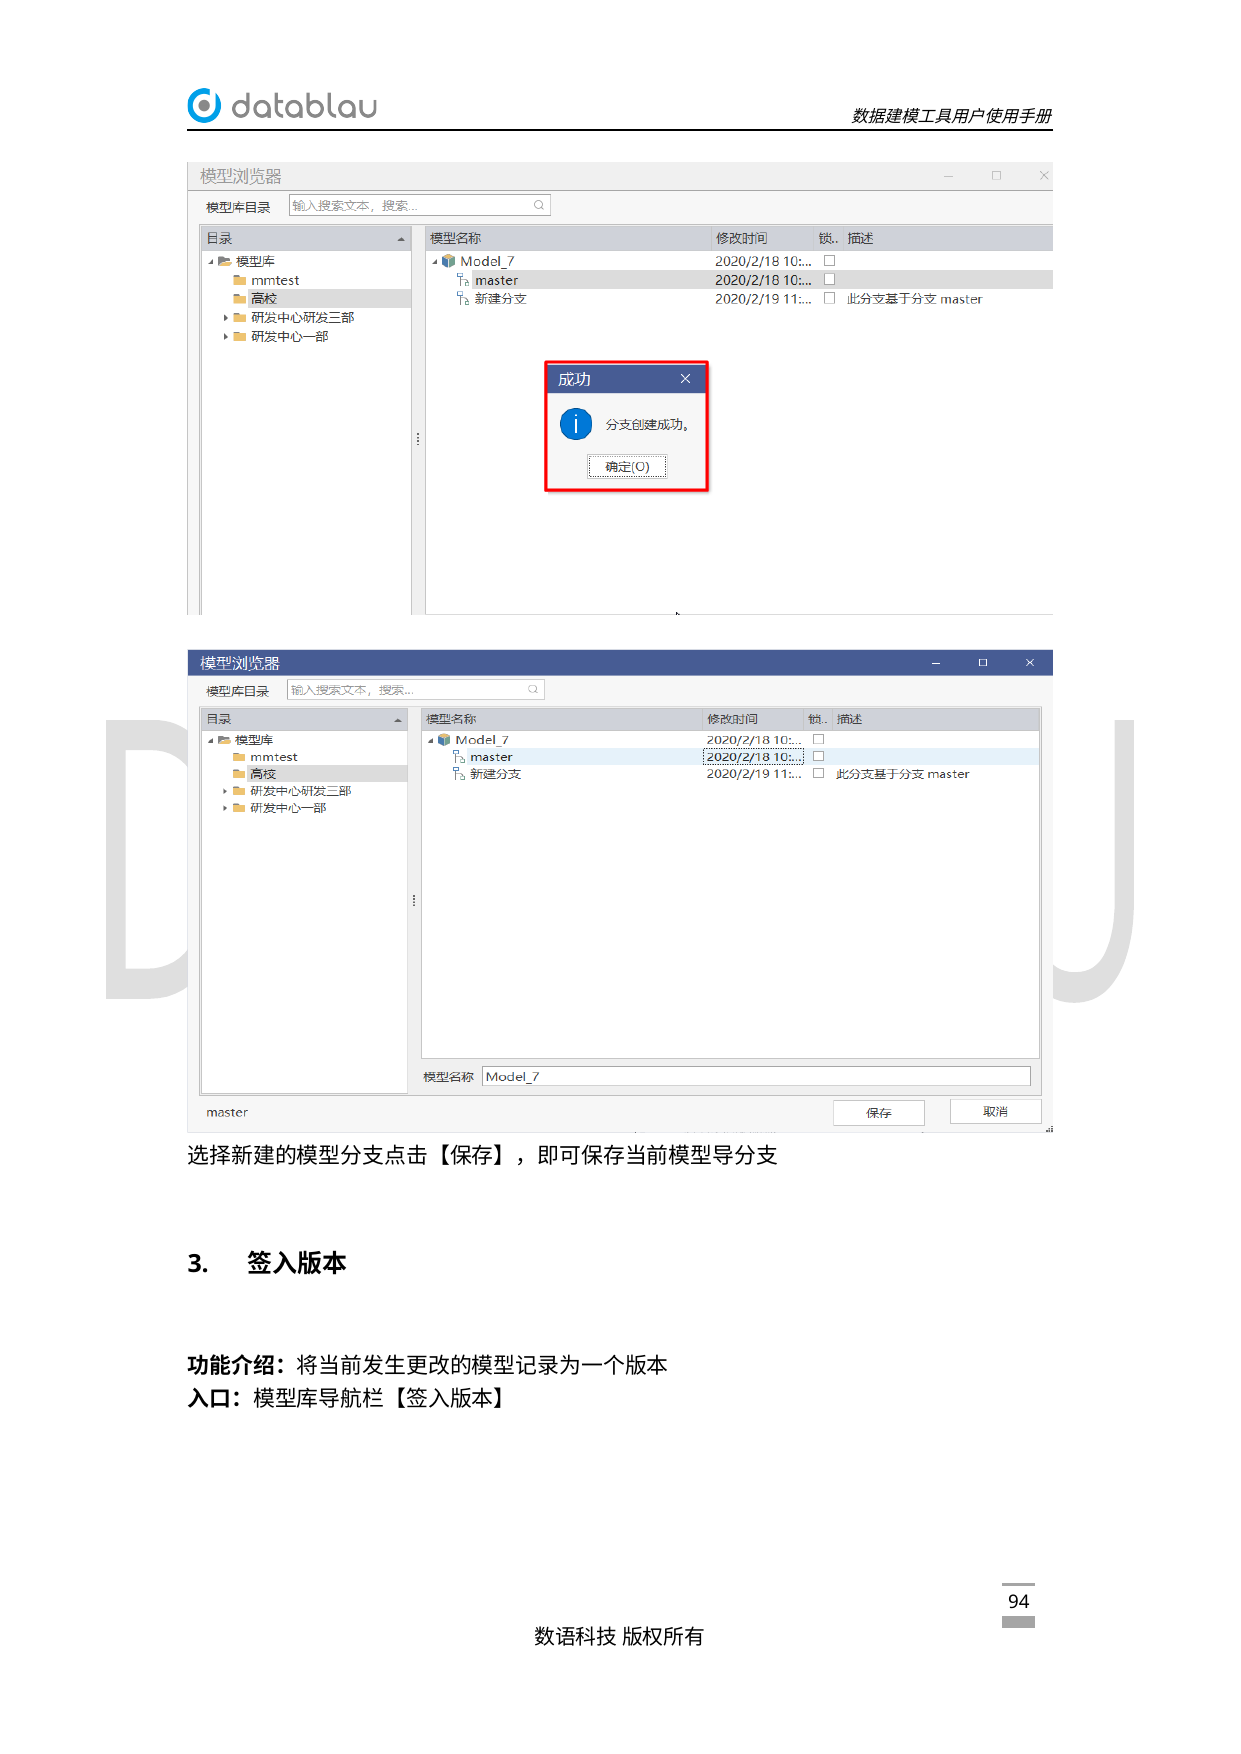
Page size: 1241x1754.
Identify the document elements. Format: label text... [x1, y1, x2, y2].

picture [187, 649, 1053, 1133]
picture [187, 88, 198, 99]
picture [193, 88, 377, 123]
subtitle 签入版本 [187, 1229, 1053, 1294]
text 选择新建的模型分支点击【保存】，即可保存当前模型导分支 [187, 1137, 1053, 1170]
text 功能介绍：将当前发生更改的模型记录为一个版本 [187, 1348, 1053, 1380]
picture [187, 112, 197, 123]
picture [187, 162, 1053, 615]
text 入口：模型库导航栏【签入版本】 [187, 1380, 1053, 1413]
